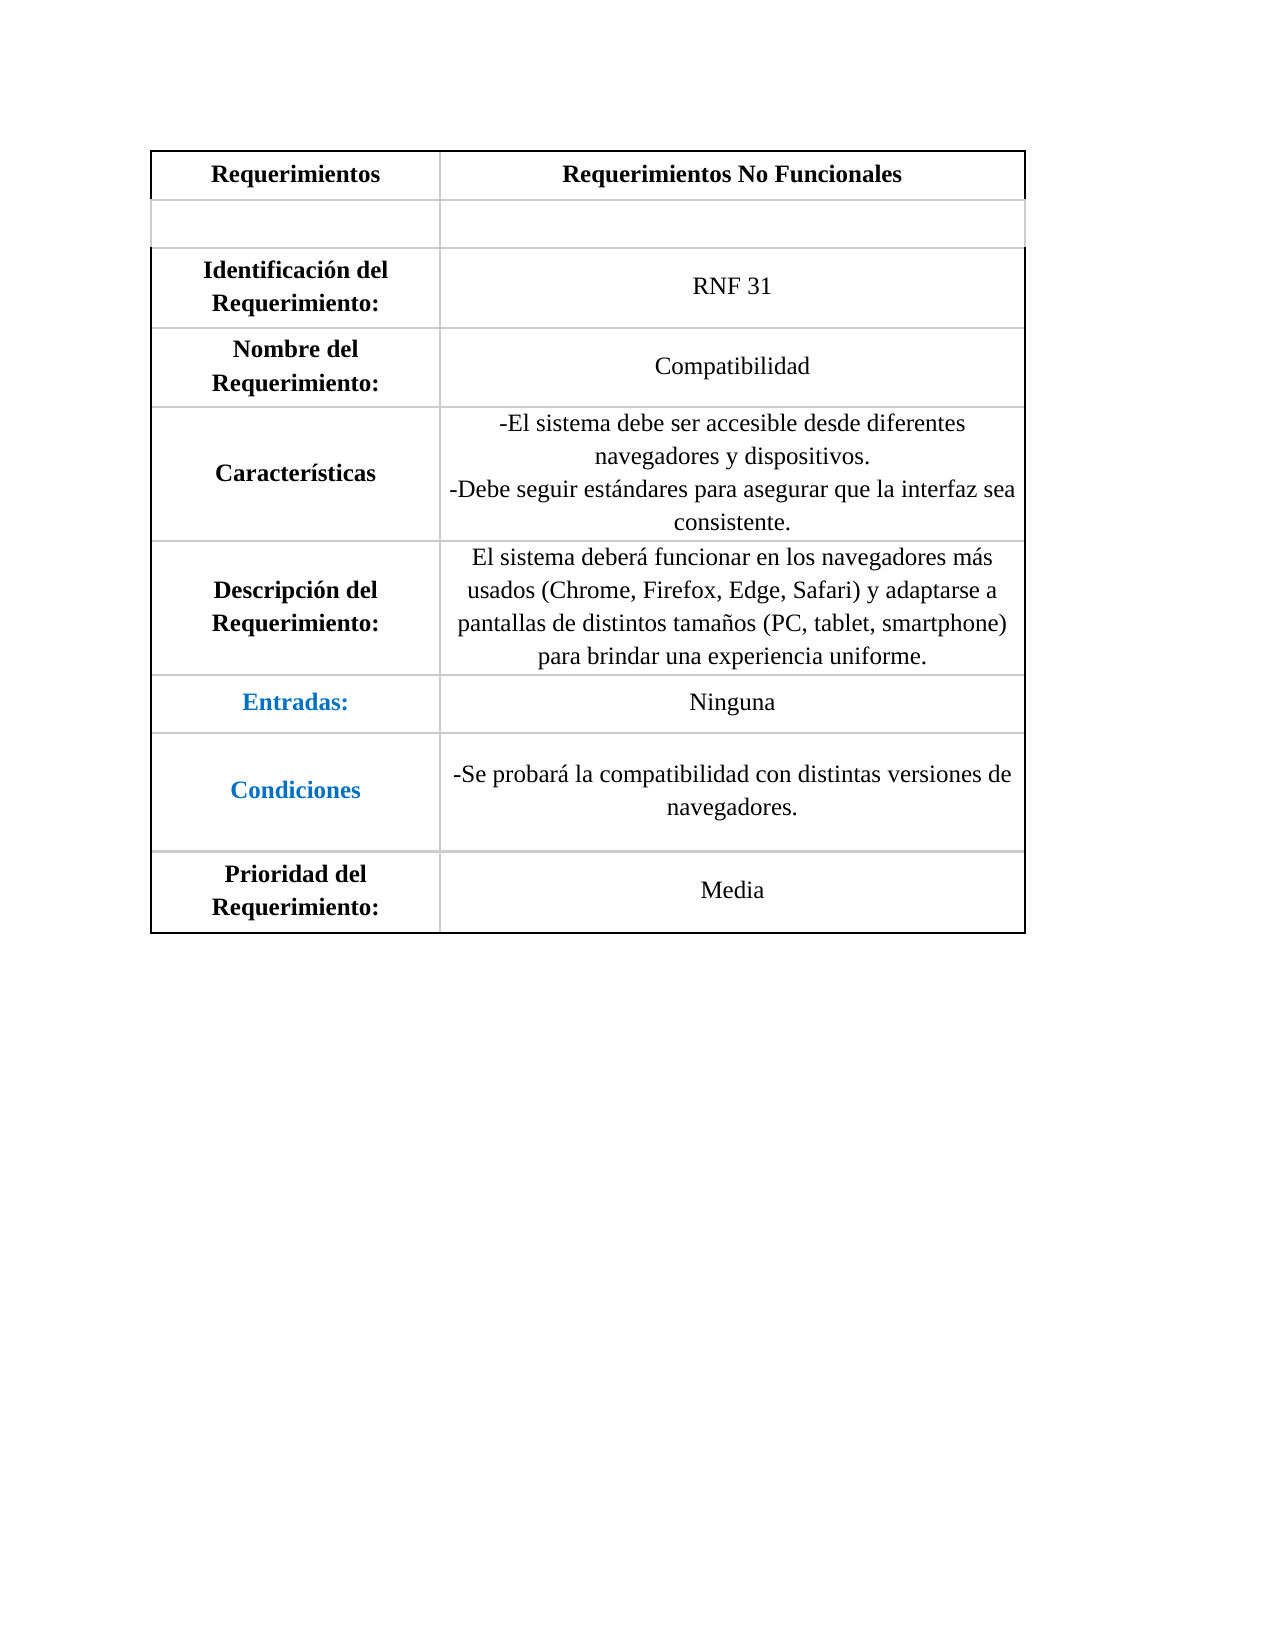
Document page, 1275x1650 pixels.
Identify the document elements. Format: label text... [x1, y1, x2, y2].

table_cell Entradas: [152, 676, 439, 732]
table_cell RNF 31 [441, 249, 1024, 327]
table_cell Condiciones [152, 734, 439, 850]
table_cell -Se probará la compatibilidad con distintas versiones de navegadores. [441, 734, 1024, 850]
table_cell -El sistema debe ser accesible desde diferentes navegadores y dispositivos. -Debe seguir estándares para asegurar que la interfaz sea consistente. [441, 408, 1024, 540]
table_cell Identificación del Requerimiento: [152, 249, 439, 327]
table_cell Compatibilidad [441, 329, 1024, 406]
table_cell El sistema deberá funcionar en los navegadores más usados (Chrome, Firefox, Edge, Safari) y adaptarse a pantallas de distintos tamaños (PC, tablet, smartphone) para brindar una experiencia uniforme. [441, 542, 1024, 674]
table_cell Características [152, 408, 439, 540]
table_cell Nombre del Requerimiento: [152, 329, 439, 406]
table_header Requerimientos [152, 152, 439, 198]
table_cell Ninguna [441, 676, 1024, 732]
table_cell Prioridad del Requerimiento: [152, 853, 439, 932]
table_cell [441, 201, 1024, 247]
table_cell Descripción del Requerimiento: [152, 542, 439, 674]
table_cell [152, 201, 439, 247]
table_header Requerimientos No Funcionales [441, 152, 1024, 198]
table_cell Media [441, 853, 1024, 932]
